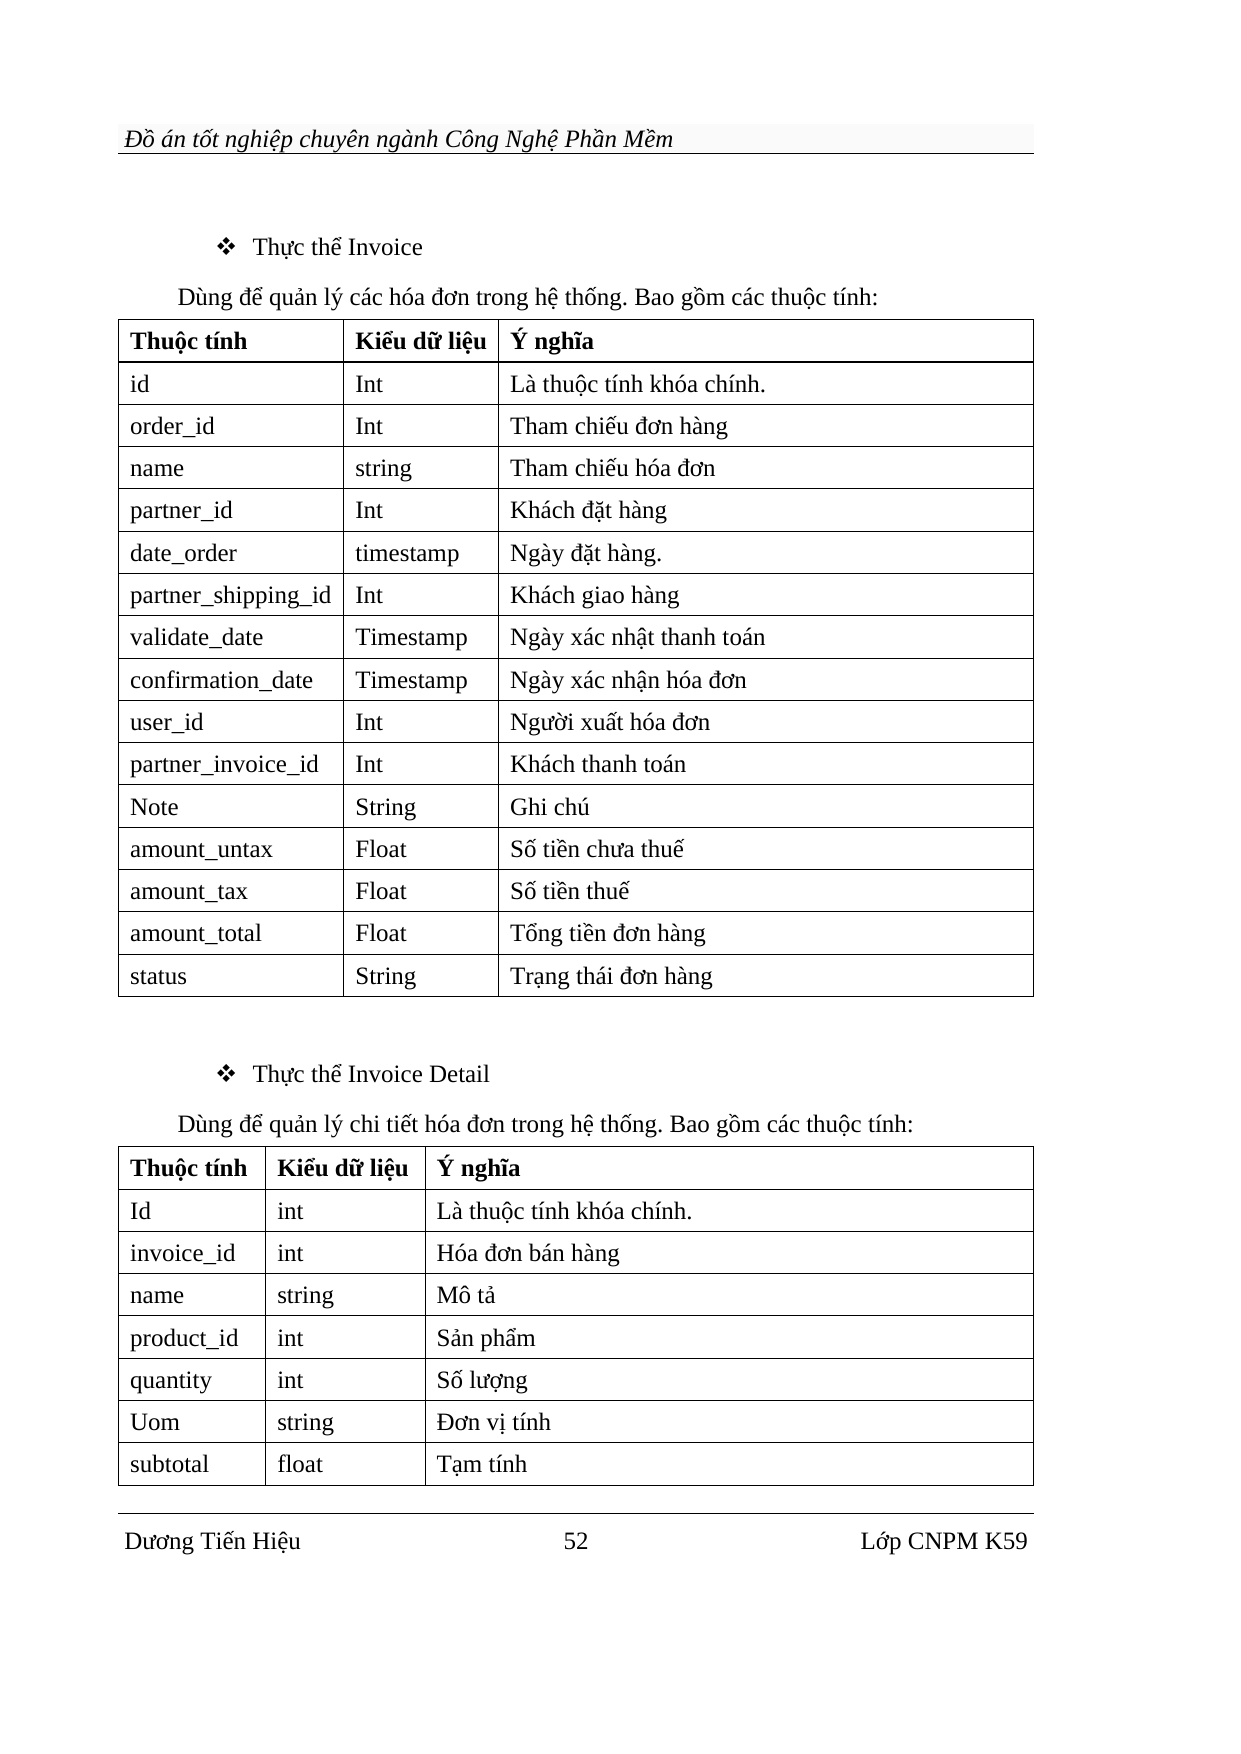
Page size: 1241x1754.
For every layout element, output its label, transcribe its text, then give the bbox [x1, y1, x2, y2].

table_cell Khách thanh toán [499, 743, 1033, 784]
table_cell product_id [119, 1316, 265, 1358]
table_cell Timestamp [344, 659, 498, 700]
table_cell Đơn vị tính [426, 1401, 1033, 1442]
table_cell date_order [119, 532, 343, 573]
table_cell status [119, 955, 343, 996]
table_cell int [266, 1359, 425, 1400]
table_cell name [119, 447, 343, 488]
table_cell Khách đặt hàng [499, 489, 1033, 531]
table_cell Là thuộc tính khóa chính. [426, 1190, 1033, 1231]
table_cell Ngày xác nhận hóa đơn [499, 659, 1033, 700]
table_cell Số lượng [426, 1359, 1033, 1400]
table_cell Tham chiếu đơn hàng [499, 405, 1033, 446]
table_cell int [266, 1316, 425, 1358]
table_cell Float [344, 912, 498, 953]
text Dùng để quản lý các hóa đơn trong hệ thống. Bao gồm các thuộc tính: [118, 282, 1033, 311]
table_cell Khách giao hàng [499, 574, 1033, 615]
table_header Thuộc tính [119, 1147, 265, 1188]
table_cell Người xuất hóa đơn [499, 701, 1033, 742]
table_cell name [119, 1274, 265, 1315]
table_header Ý nghĩa [499, 320, 1033, 361]
table_header Kiểu dữ liệu [344, 320, 498, 361]
table_cell string [266, 1401, 425, 1442]
table_cell Timestamp [344, 616, 498, 657]
table_cell Số tiền thuế [499, 870, 1033, 911]
table_cell Tạm tính [426, 1443, 1033, 1484]
table_cell float [266, 1443, 425, 1484]
table_cell Int [344, 405, 498, 446]
table_cell partner_invoice_id [119, 743, 343, 784]
table_cell Int [344, 574, 498, 615]
table_cell Là thuộc tính khóa chính. [499, 363, 1033, 404]
table_cell timestamp [344, 532, 498, 573]
table_cell Int [344, 489, 498, 531]
table_header Ý nghĩa [426, 1147, 1033, 1188]
table_cell String [344, 785, 498, 827]
table_cell string [266, 1274, 425, 1315]
table_cell Hóa đơn bán hàng [426, 1232, 1033, 1273]
table_cell Int [344, 701, 498, 742]
table_cell amount_total [119, 912, 343, 953]
text Dùng để quản lý chi tiết hóa đơn trong hệ thống. Bao gồm các thuộc tính: [118, 1109, 1033, 1138]
list Thực thể Invoice [215, 232, 1033, 261]
table_cell Note [119, 785, 343, 827]
table_cell Mô tả [426, 1274, 1033, 1315]
table_cell order_id [119, 405, 343, 446]
table_cell validate_date [119, 616, 343, 657]
table_cell invoice_id [119, 1232, 265, 1273]
table_header Thuộc tính [119, 320, 343, 361]
table_cell Số tiền chưa thuế [499, 828, 1033, 869]
table_cell Ngày đặt hàng. [499, 532, 1033, 573]
table_cell confirmation_date [119, 659, 343, 700]
table_cell Tổng tiền đơn hàng [499, 912, 1033, 953]
table_cell Trạng thái đơn hàng [499, 955, 1033, 996]
table_cell int [266, 1190, 425, 1231]
table_cell Float [344, 870, 498, 911]
list Thực thể Invoice Detail [215, 1059, 1033, 1088]
table_cell quantity [119, 1359, 265, 1400]
table_cell string [344, 447, 498, 488]
table_cell Sản phẩm [426, 1316, 1033, 1358]
table_cell amount_untax [119, 828, 343, 869]
table_cell int [266, 1232, 425, 1273]
table_cell user_id [119, 701, 343, 742]
table_header Kiểu dữ liệu [266, 1147, 425, 1188]
table_cell Tham chiếu hóa đơn [499, 447, 1033, 488]
table_cell amount_tax [119, 870, 343, 911]
table_cell Ghi chú [499, 785, 1033, 827]
table_cell subtotal [119, 1443, 265, 1484]
table_cell Id [119, 1190, 265, 1231]
table_cell partner_shipping_id [119, 574, 343, 615]
table_cell id [119, 363, 343, 404]
table_cell Uom [119, 1401, 265, 1442]
table_cell Int [344, 363, 498, 404]
table_cell Ngày xác nhật thanh toán [499, 616, 1033, 657]
table_cell Float [344, 828, 498, 869]
table_cell String [344, 955, 498, 996]
table_cell partner_id [119, 489, 343, 531]
table_cell Int [344, 743, 498, 784]
